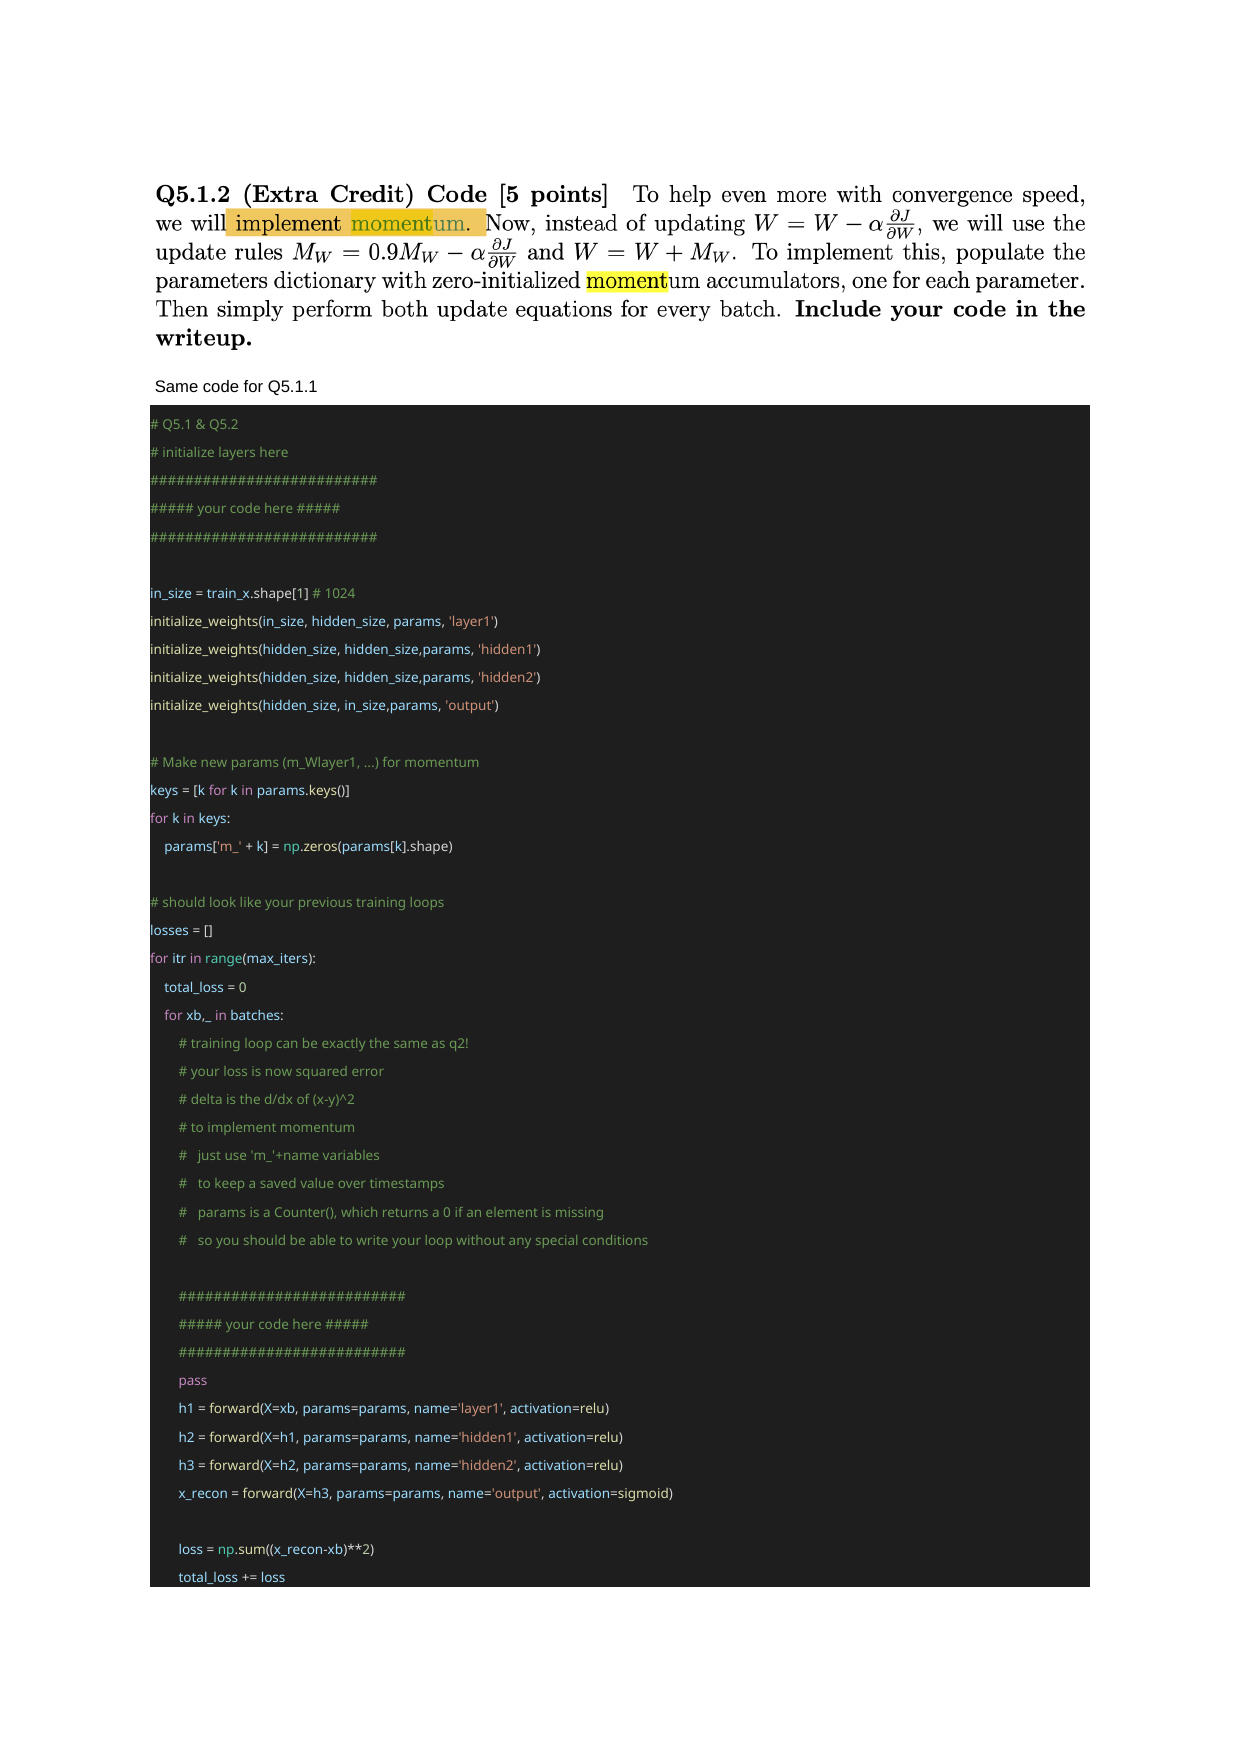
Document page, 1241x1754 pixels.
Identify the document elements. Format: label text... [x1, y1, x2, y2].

text ##### your code here ##### [150, 490, 1090, 518]
text for itr in range(max_iters): [150, 940, 1090, 968]
text initialize_weights(hidden_size, hidden_size,params, 'hidden1') [150, 630, 1090, 658]
text # your loss is now squared error [150, 1052, 1090, 1080]
text ##### your code here ##### [150, 1305, 1090, 1333]
text keys = [k for k in params.keys()] [150, 771, 1090, 799]
text params['m_' + k] = np.zeros(params[k].shape) [150, 827, 1090, 855]
text ########################## [150, 518, 1090, 546]
text losses = [] [150, 912, 1090, 940]
text initialize_weights(hidden_size, hidden_size,params, 'hidden2') [150, 658, 1090, 687]
text ########################## [150, 1333, 1090, 1362]
text h3 = forward(X=h2, params=params, name='hidden2', activation=relu) [150, 1446, 1090, 1474]
text # params is a Counter(), which returns a 0 if an element is missing [150, 1193, 1090, 1221]
text total_loss += loss [150, 1558, 1090, 1587]
text # training loop can be exactly the same as q2! [150, 1024, 1090, 1052]
text # Q5.1 & Q5.2 [150, 405, 1090, 433]
picture [150, 177, 1091, 360]
text ########################## [150, 1277, 1090, 1305]
text total_loss = 0 [150, 968, 1090, 996]
text in_size = train_x.shape[1] # 1024 [150, 574, 1090, 602]
text h2 = forward(X=h1, params=params, name='hidden1', activation=relu) [150, 1418, 1090, 1446]
text initialize_weights(in_size, hidden_size, params, 'layer1') [150, 602, 1090, 630]
text # Make new params (m_Wlayer1, ...) for momentum [150, 743, 1090, 771]
text h1 = forward(X=xb, params=params, name='layer1', activation=relu) [150, 1390, 1090, 1418]
text ########################## [150, 462, 1090, 490]
text Same code for Q5.1.1 [150, 377, 1090, 396]
text for k in keys: [150, 799, 1090, 827]
text # to keep a saved value over timestamps [150, 1165, 1090, 1193]
text # so you should be able to write your loop without any special conditions [150, 1221, 1090, 1249]
text # to implement momentum [150, 1108, 1090, 1137]
text # should look like your previous training loops [150, 883, 1090, 912]
text # just use 'm_'+name variables [150, 1137, 1090, 1165]
text # initialize layers here [150, 433, 1090, 462]
text initialize_weights(hidden_size, in_size,params, 'output') [150, 687, 1090, 715]
text x_recon = forward(X=h3, params=params, name='output', activation=sigmoid) [150, 1474, 1090, 1502]
text loss = np.sum((x_recon-xb)**2) [150, 1530, 1090, 1558]
text pass [150, 1362, 1090, 1390]
text for xb,_ in batches: [150, 996, 1090, 1024]
text # delta is the d/dx of (x-y)^2 [150, 1080, 1090, 1108]
